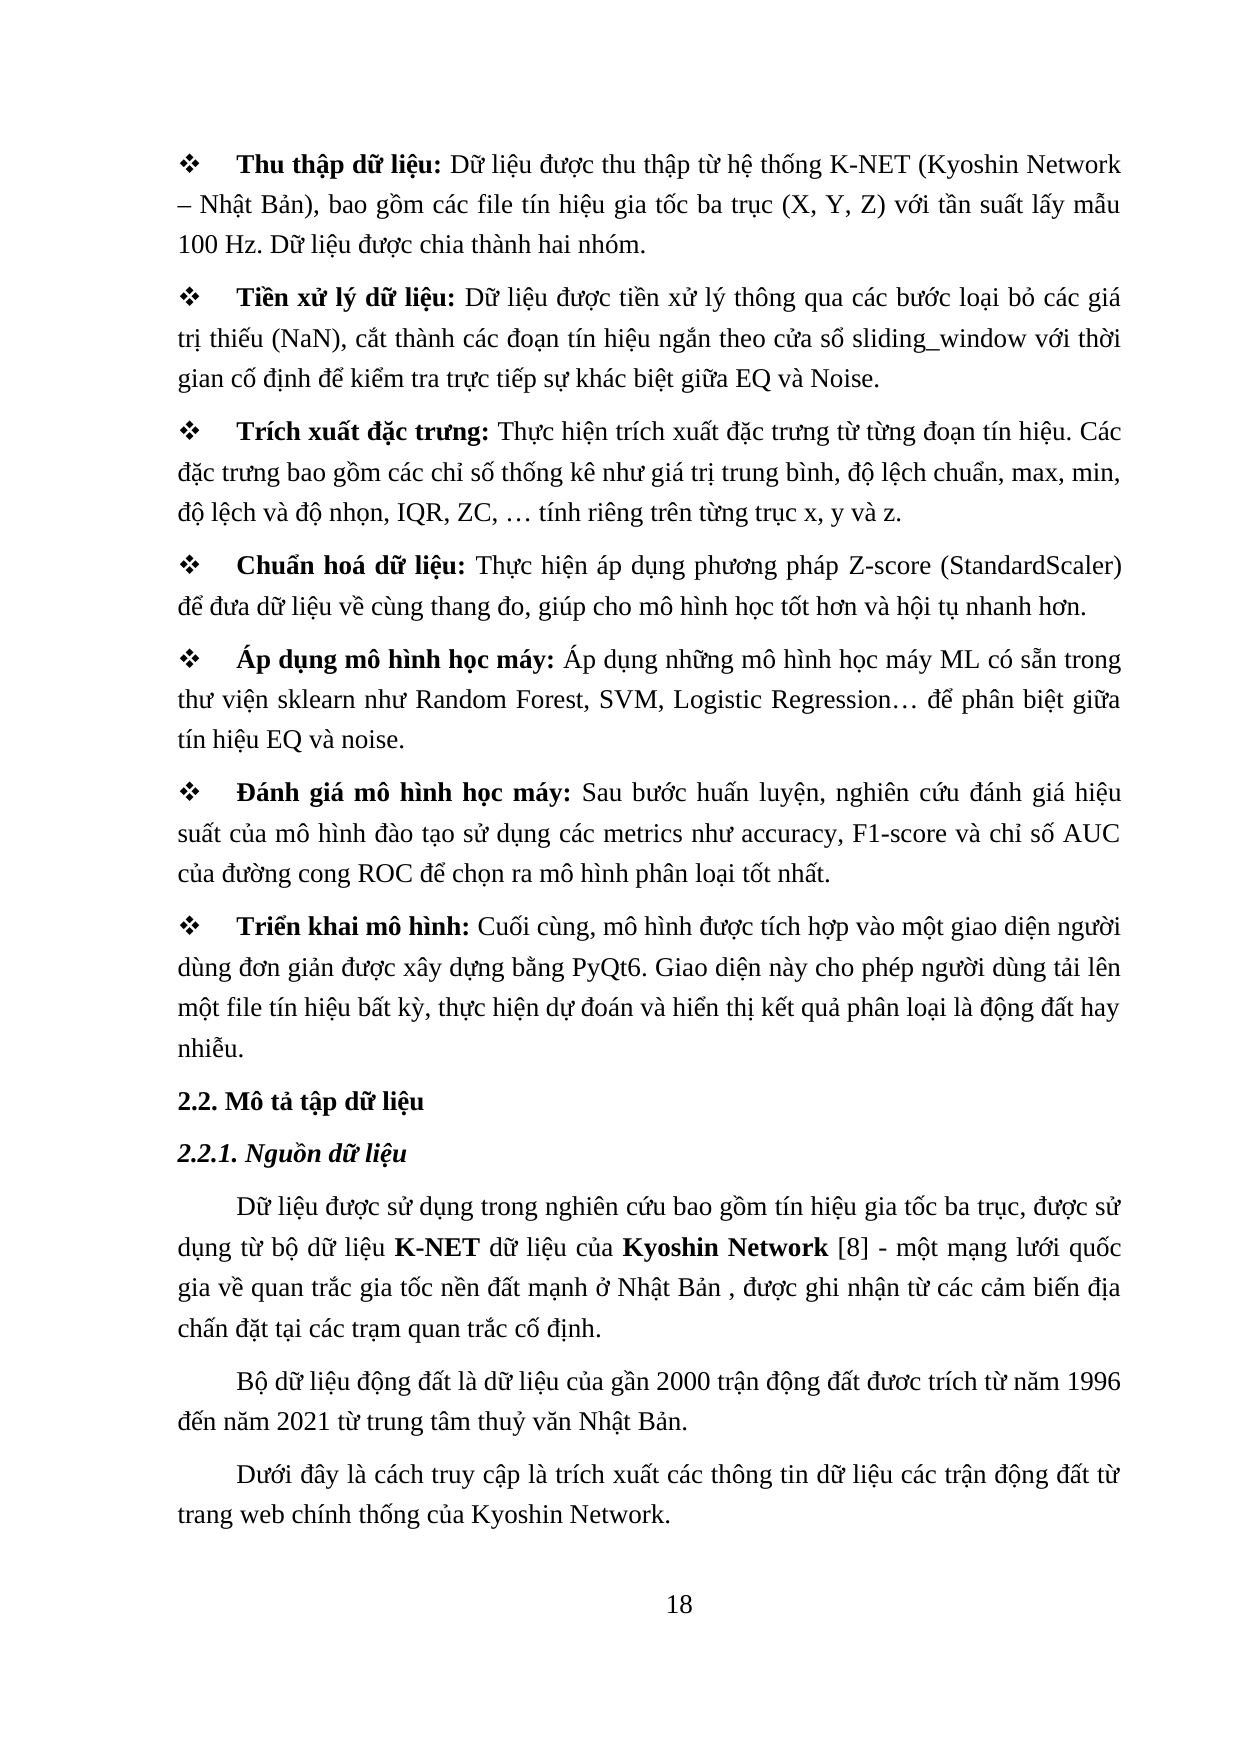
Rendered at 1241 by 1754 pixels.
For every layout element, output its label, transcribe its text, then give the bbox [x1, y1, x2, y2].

text Bộ dữ liệu động đất là dữ liệu của gần 2000 trận động đất đươc trích từ năm 1996 đến năm 2021 từ trung tâm thuỷ văn Nhật Bản. [177, 1365, 1122, 1436]
list Thu thập dữ liệu: Dữ liệu được thu thập từ hệ thống K-NET (Kyoshin Network – Nhật Bản), bao gồm các file tín hiệu gia tốc ba trục (X, Y, Z) với tần suất lấy mẫu 100 Hz. Dữ liệu được chia thành hai nhóm. [177, 148, 1122, 260]
list Triển khai mô hình: Cuối cùng, mô hình được tích hợp vào một giao diện người dùng đơn giản được xây dựng bằng PyQt6. Giao diện này cho phép người dùng tải lên một file tín hiệu bất kỳ, thực hiện dự đoán và hiển thị kết quả phân loại là động đất hay nhiễu. [177, 910, 1122, 1063]
subtitle 2.2. Mô tả tập dữ liệu [177, 1085, 1122, 1116]
subtitle 2.2.1. Nguồn dữ liệu [177, 1138, 1122, 1169]
list Áp dụng mô hình học máy: Áp dụng những mô hình học máy ML có sẵn trong thư viện sklearn như Random Forest, SVM, Logistic Regression… để phân biệt giữa tín hiệu EQ và noise. [177, 643, 1122, 755]
text Dữ liệu được sử dụng trong nghiên cứu bao gồm tín hiệu gia tốc ba trục, được sử dụng từ bộ dữ liệu K-NET dữ liệu của Kyoshin Network [8] - một mạng lưới quốc gia về quan trắc gia tốc nền đất mạnh ở Nhật Bản , được ghi nhận từ các cảm biến địa chấn đặt tại các trạm quan trắc cố định. [177, 1191, 1122, 1343]
list Chuẩn hoá dữ liệu: Thực hiện áp dụng phương pháp Z-score (StandardScaler) để đưa dữ liệu về cùng thang đo, giúp cho mô hình học tốt hơn và hội tụ nhanh hơn. [177, 549, 1122, 621]
list Tiền xử lý dữ liệu: Dữ liệu được tiền xử lý thông qua các bước loại bỏ các giá trị thiếu (NaN), cắt thành các đoạn tín hiệu ngắn theo cửa sổ sliding_window với thời gian cố định để kiểm tra trực tiếp sự khác biệt giữa EQ và Noise. [177, 282, 1122, 394]
list Đánh giá mô hình học máy: Sau bước huấn luyện, nghiên cứu đánh giá hiệu suất của mô hình đào tạo sử dụng các metrics như accuracy, F1-score và chỉ số AUC của đường cong ROC để chọn ra mô hình phân loại tốt nhất. [177, 777, 1122, 889]
list Trích xuất đặc trưng: Thực hiện trích xuất đặc trưng từ từng đoạn tín hiệu. Các đặc trưng bao gồm các chỉ số thống kê như giá trị trung bình, độ lệch chuẩn, max, min, độ lệch và độ nhọn, IQR, ZC, … tính riêng trên từng trục x, y và z. [177, 415, 1122, 527]
text Dưới đây là cách truy cập là trích xuất các thông tin dữ liệu các trận động đất từ trang web chính thống của Kyoshin Network. [177, 1458, 1122, 1529]
